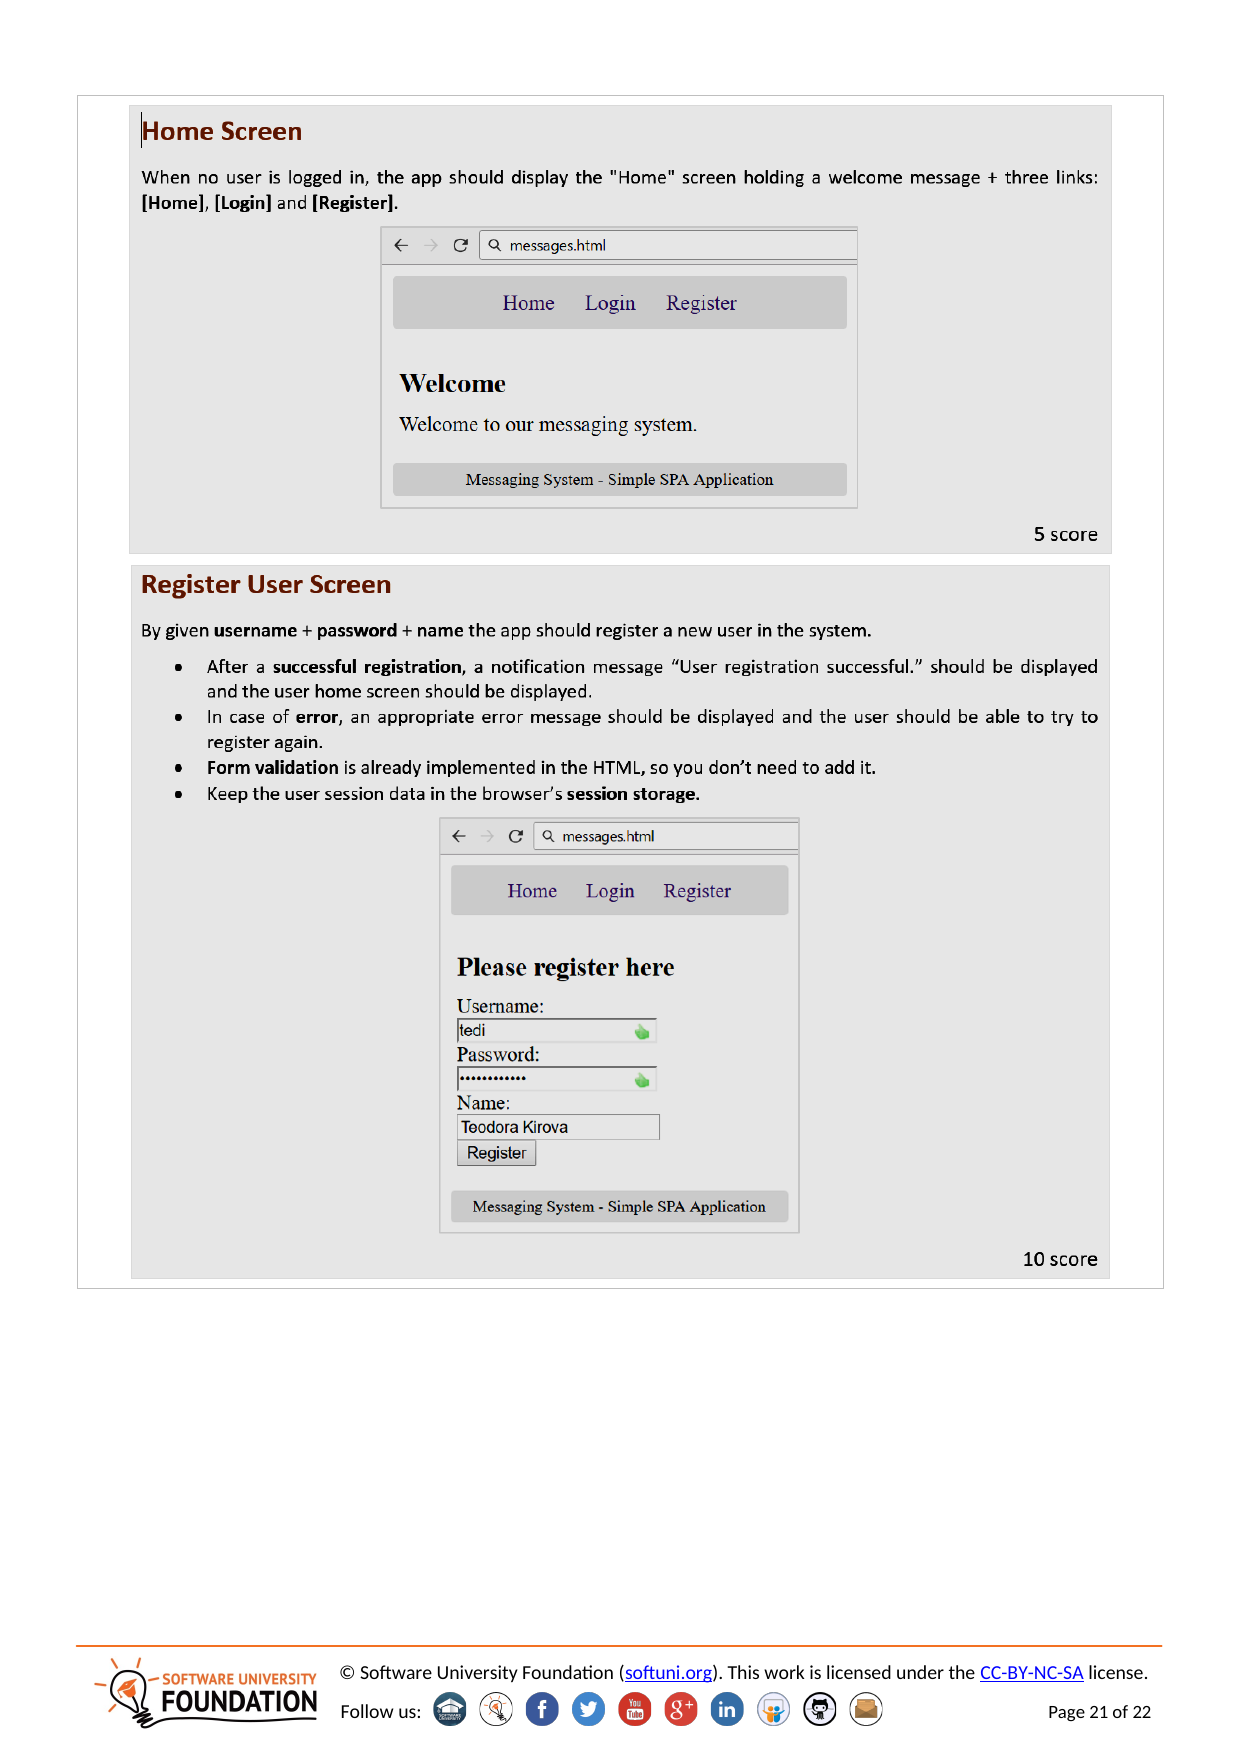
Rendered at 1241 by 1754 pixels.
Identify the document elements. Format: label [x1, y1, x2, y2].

picture [433, 1692, 467, 1726]
picture [803, 1692, 837, 1726]
picture [479, 1692, 513, 1726]
picture [132, 566, 1109, 1278]
picture [757, 1692, 790, 1726]
picture [664, 1692, 698, 1726]
picture [130, 106, 1111, 553]
picture [572, 1692, 605, 1726]
picture [618, 1692, 652, 1726]
picture [849, 1692, 883, 1726]
picture [525, 1692, 559, 1726]
picture [93, 1656, 317, 1729]
table_cell [78, 96, 1163, 1287]
picture [710, 1692, 744, 1726]
